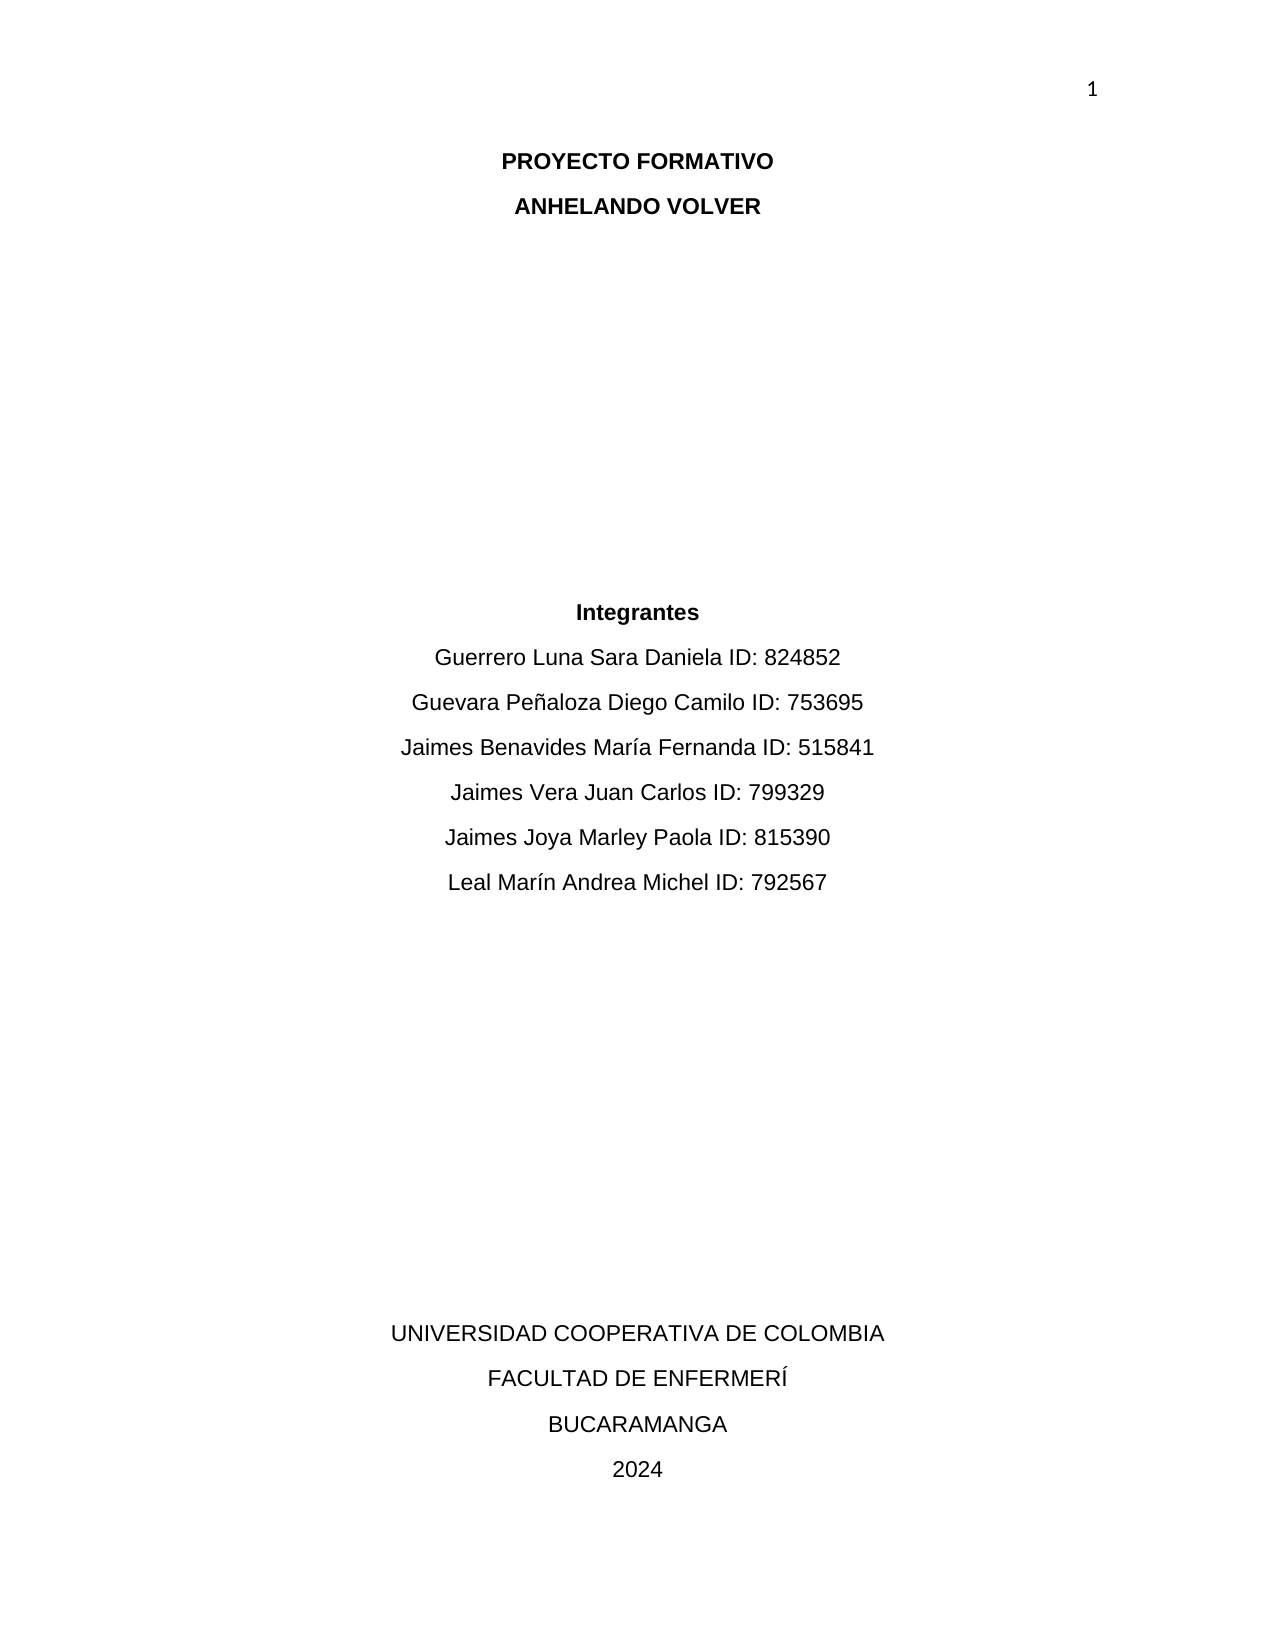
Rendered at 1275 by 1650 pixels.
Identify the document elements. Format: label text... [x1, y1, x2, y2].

text Guevara Peñaloza Diego Camilo ID: 753695 [177, 689, 1098, 715]
text Jaimes Benavides María Fernanda ID: 515841 [177, 734, 1098, 760]
text Jaimes Joya Marley Paola ID: 815390 [177, 824, 1098, 851]
text 2024 [177, 1456, 1098, 1482]
text PROYECTO FORMATIVO [177, 148, 1098, 174]
text Jaimes Vera Juan Carlos ID: 799329 [177, 779, 1098, 805]
text FACULTAD DE ENFERMERÍ [177, 1365, 1098, 1392]
text ANHELANDO VOLVER [177, 193, 1098, 219]
text Guerrero Luna Sara Daniela ID: 824852 [177, 644, 1098, 670]
text Integrantes [177, 599, 1098, 625]
text BUCARAMANGA [177, 1411, 1098, 1437]
text Leal Marín Andrea Michel ID: 792567 [177, 869, 1098, 896]
text UNIVERSIDAD COOPERATIVA DE COLOMBIA [177, 1320, 1098, 1347]
